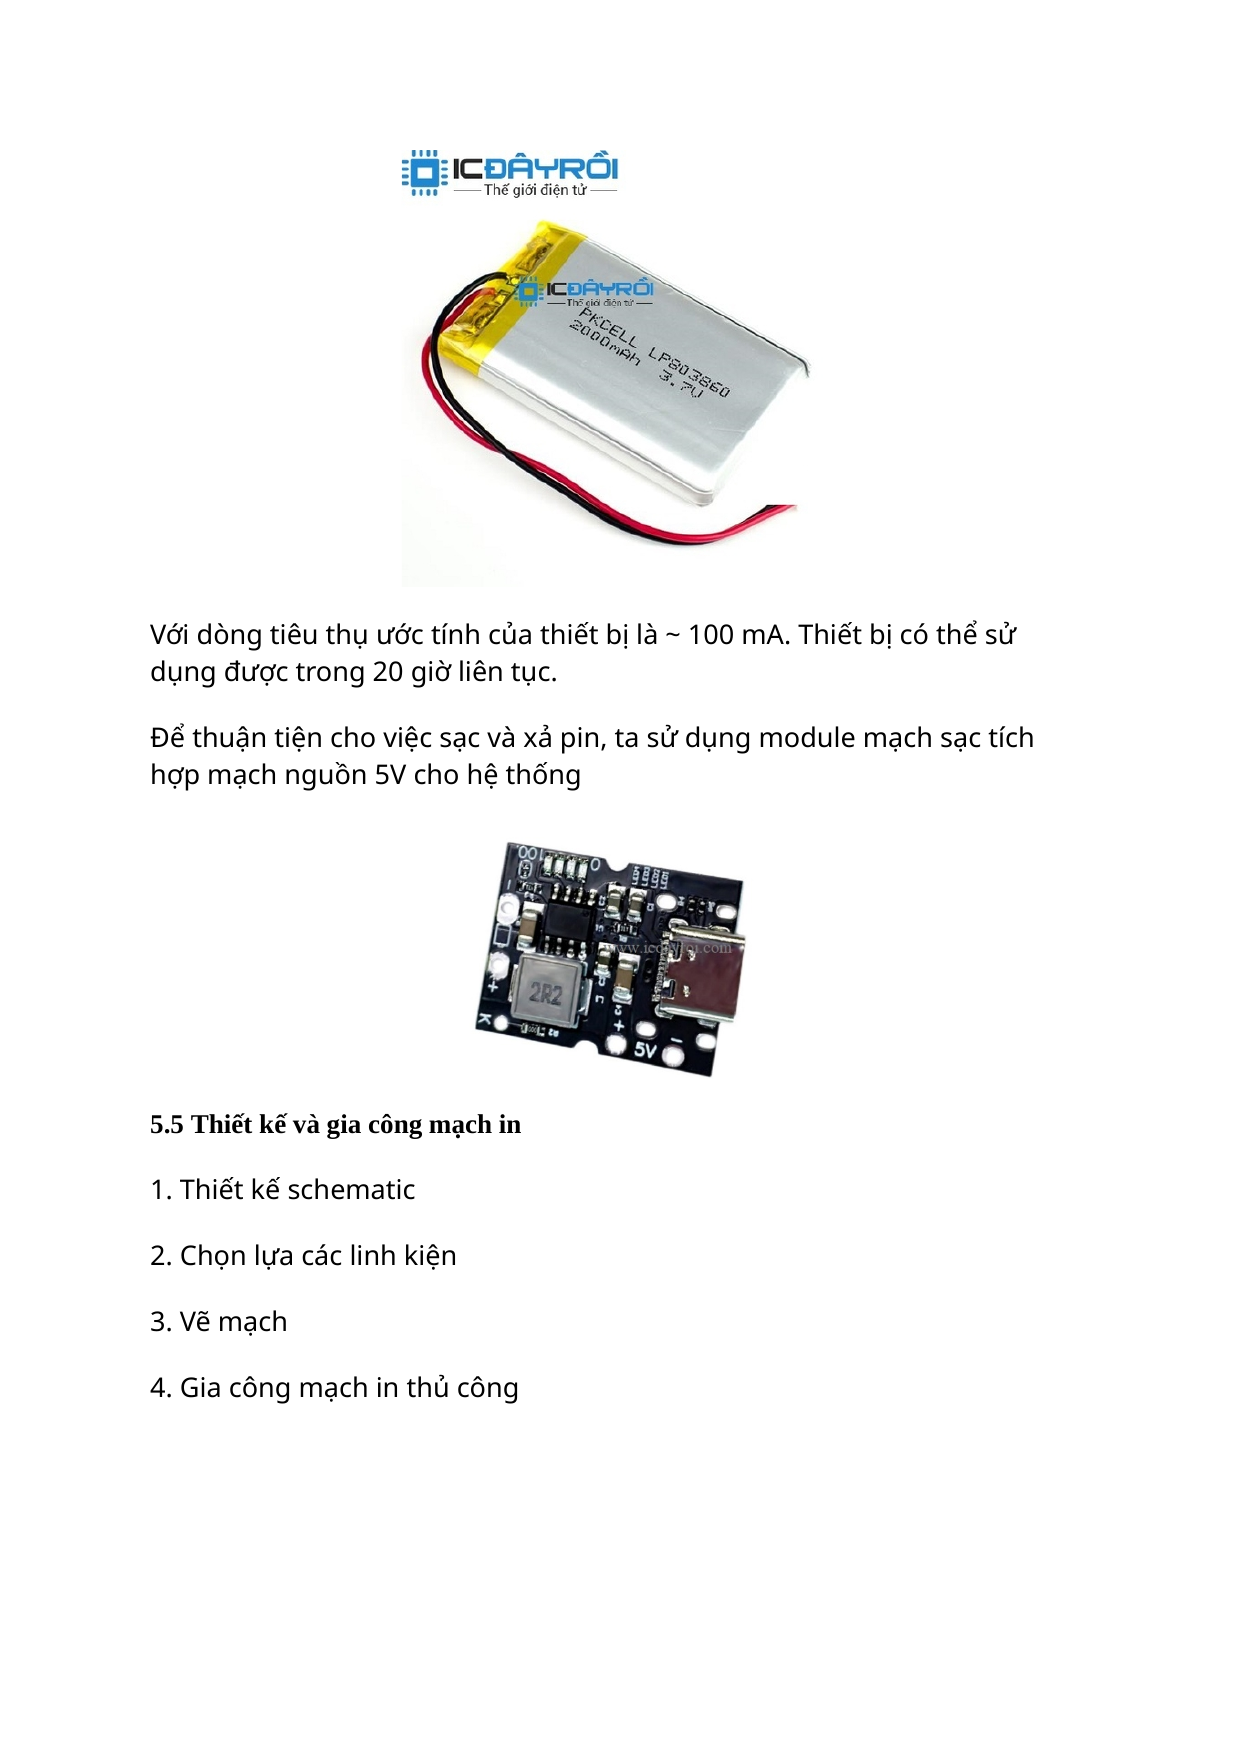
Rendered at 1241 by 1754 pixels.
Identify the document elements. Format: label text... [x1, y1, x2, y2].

text 3. Vẽ mạch [150, 1303, 1090, 1339]
text Để thuận tiện cho việc sạc và xả pin, ta sử dụng module mạch sạc tích hợp mạch nguồn 5V cho hệ thống [150, 718, 1090, 792]
text 4. Gia công mạch in thủ công [150, 1369, 1090, 1406]
text 5.5 Thiết kế và gia công mạch in [150, 1108, 1090, 1139]
text Với dòng tiêu thụ ước tính của thiết bị là ~ 100 mA. Thiết bị có thể sử dụng được trong 20 giờ liên tục. [150, 616, 1090, 689]
text 1. Thiết kế schematic [150, 1171, 1090, 1207]
picture [410, 821, 830, 1079]
picture [401, 150, 839, 587]
text 2. Chọn lựa các linh kiện [150, 1237, 1090, 1273]
